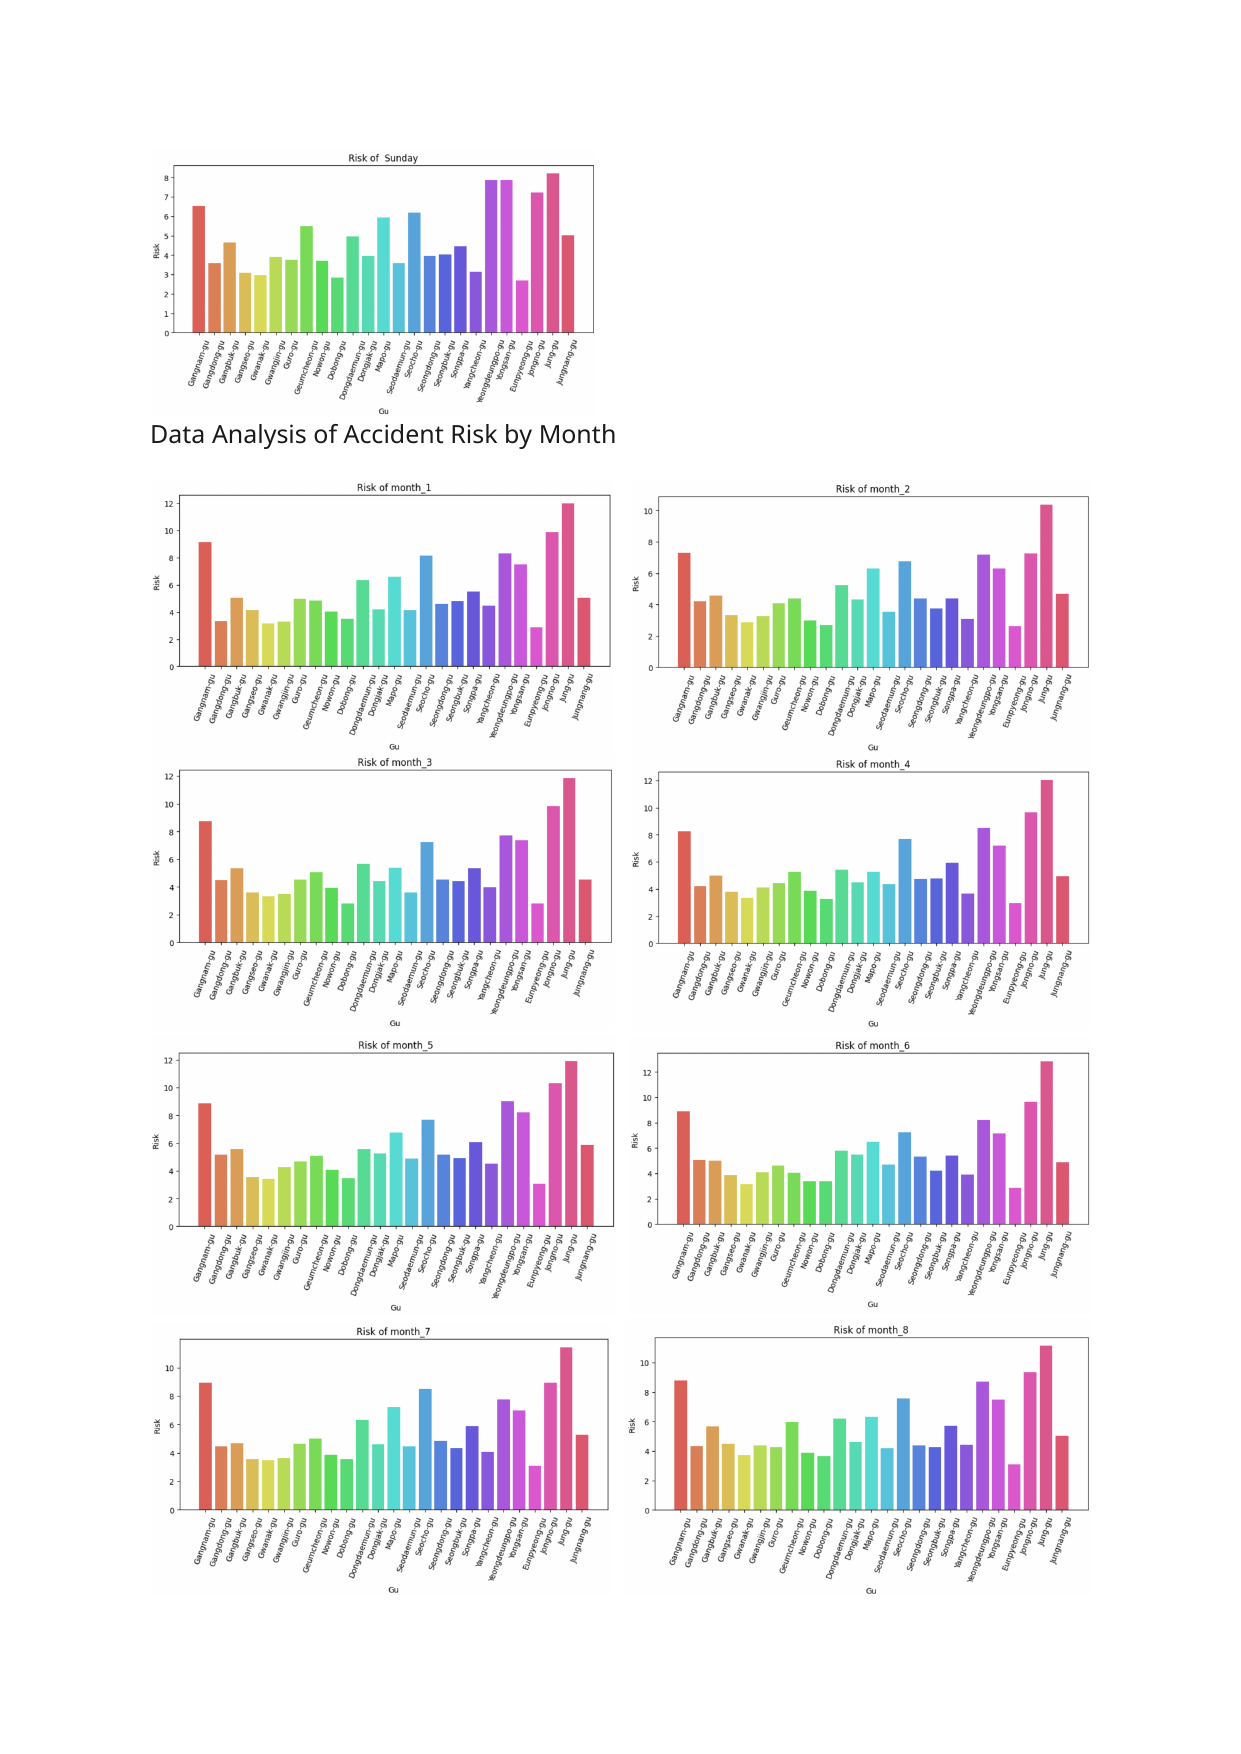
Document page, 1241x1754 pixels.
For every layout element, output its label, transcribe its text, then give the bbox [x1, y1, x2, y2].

text Data Analysis of Accident Risk by Month [150, 417, 1090, 451]
picture [630, 479, 1091, 1030]
picture [150, 150, 597, 417]
picture [625, 1318, 1091, 1595]
picture [150, 479, 614, 1030]
picture [150, 1034, 617, 1314]
picture [150, 1322, 611, 1595]
picture [629, 1037, 1091, 1314]
